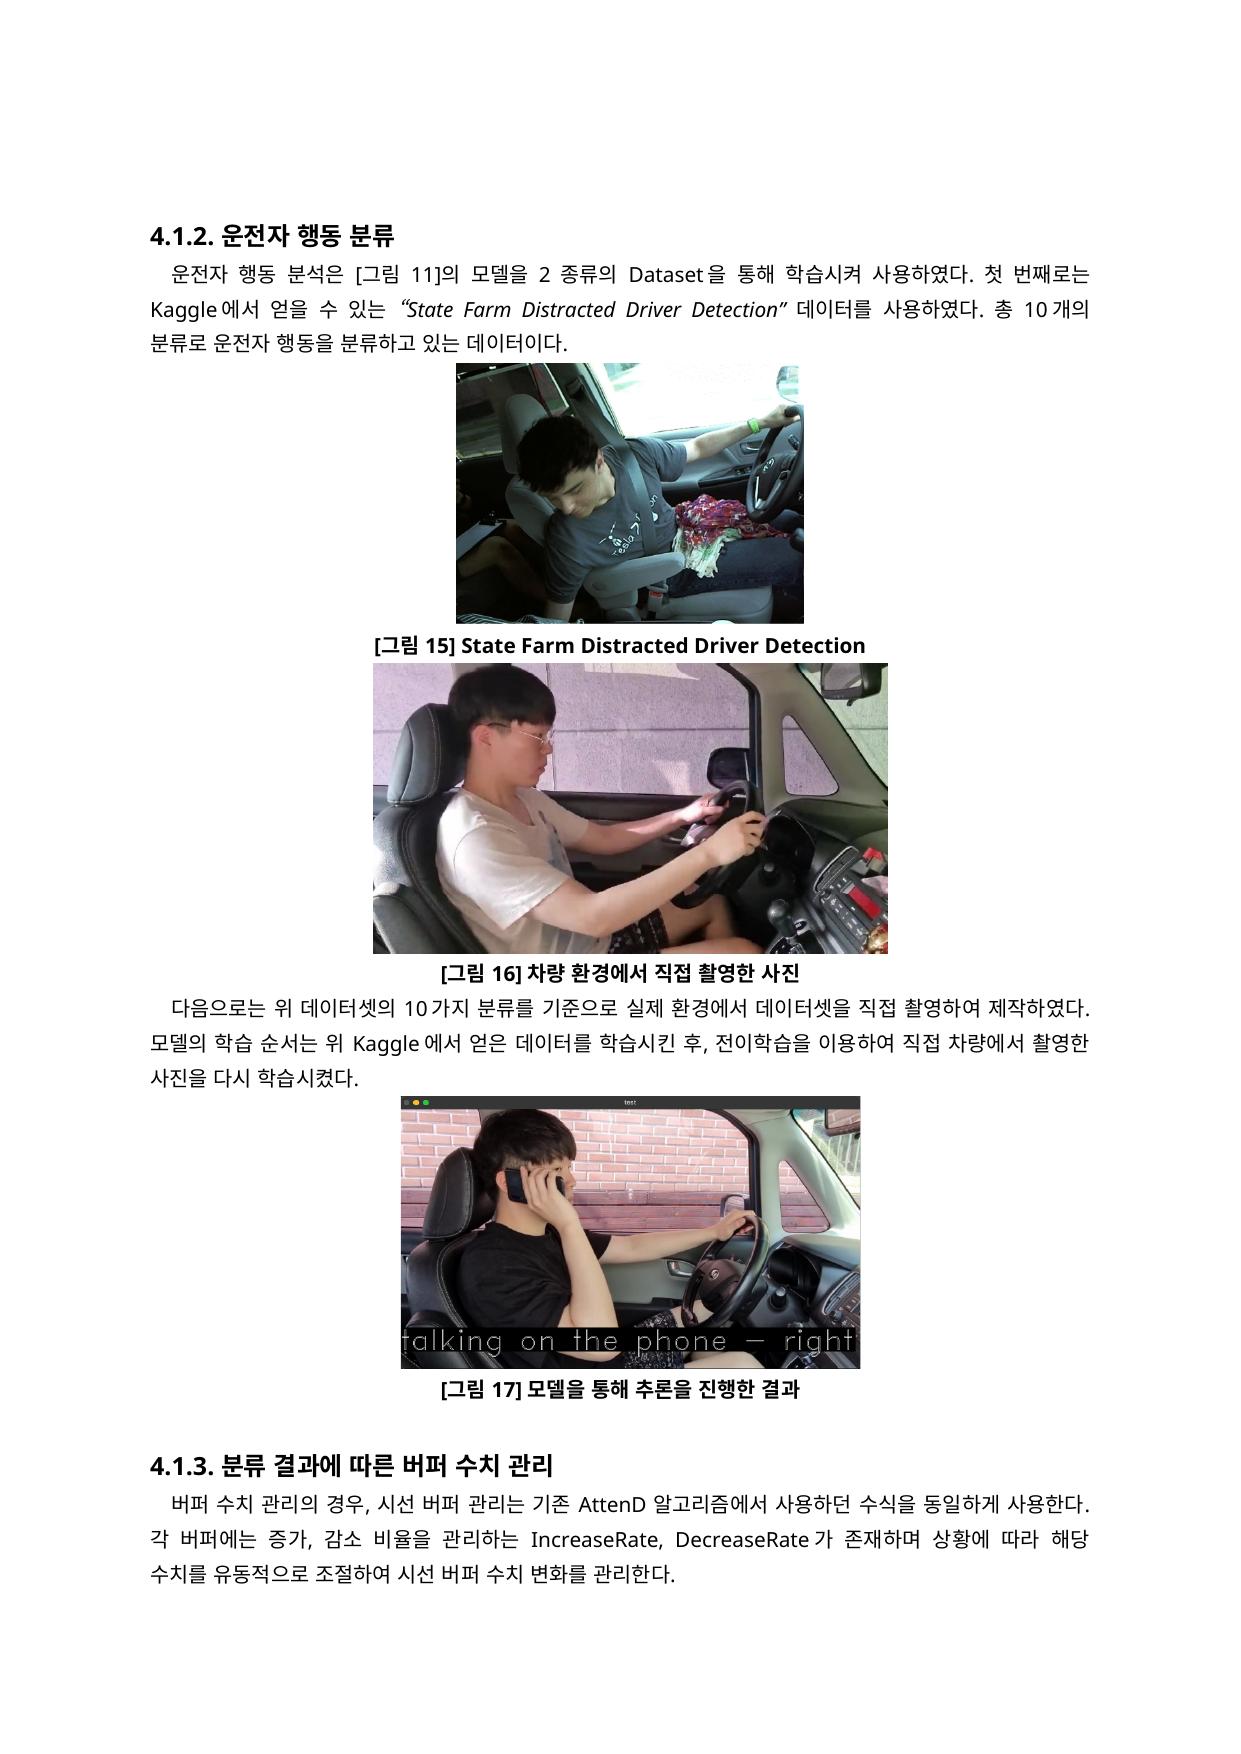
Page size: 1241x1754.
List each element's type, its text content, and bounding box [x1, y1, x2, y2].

picture [400, 1096, 861, 1369]
list [그림 16] 차량 환경에서 직접 촬영한 사진 [150, 957, 1090, 988]
picture [373, 663, 888, 954]
list [그림 17] 모델을 통해 추론을 진행한 결과 [150, 1373, 1090, 1403]
list [그림 15] State Farm Distracted Driver Detection [150, 629, 1090, 659]
list 4.1.2. 운전자 행동 분류 [150, 216, 1090, 253]
list 운전자 행동 분석은 [그림 11]의 모델을 2 종류의 Dataset을 통해 학습시켜 사용하였다. 첫 번째로는 Kaggle에서 얻을 수 있는 “State Farm Distracted Driver Detection” 데이터를 사용하였다. 총 10개의 분류로 운전자 행동을 분류하고 있는 데이터이다. [150, 258, 1090, 358]
list 다음으로는 위 데이터셋의 10가지 분류를 기준으로 실제 환경에서 데이터셋을 직접 촬영하여 제작하였다. 모델의 학습 순서는 위 Kaggle에서 얻은 데이터를 학습시킨 후, 전이학습을 이용하여 직접 차량에서 촬영한 사진을 다시 학습시켰다. [150, 992, 1090, 1092]
list 4.1.3. 분류 결과에 따른 버퍼 수치 관리 [150, 1447, 1090, 1483]
picture [455, 362, 806, 625]
list 버퍼 수치 관리의 경우, 시선 버퍼 관리는 기존 AttenD 알고리즘에서 사용하던 수식을 동일하게 사용한다. 각 버퍼에는 증가, 감소 비율을 관리하는 IncreaseRate, DecreaseRate가 존재하며 상황에 따라 해당 수치를 유동적으로 조절하여 시선 버퍼 수치 변화를 관리한다. [150, 1488, 1090, 1588]
